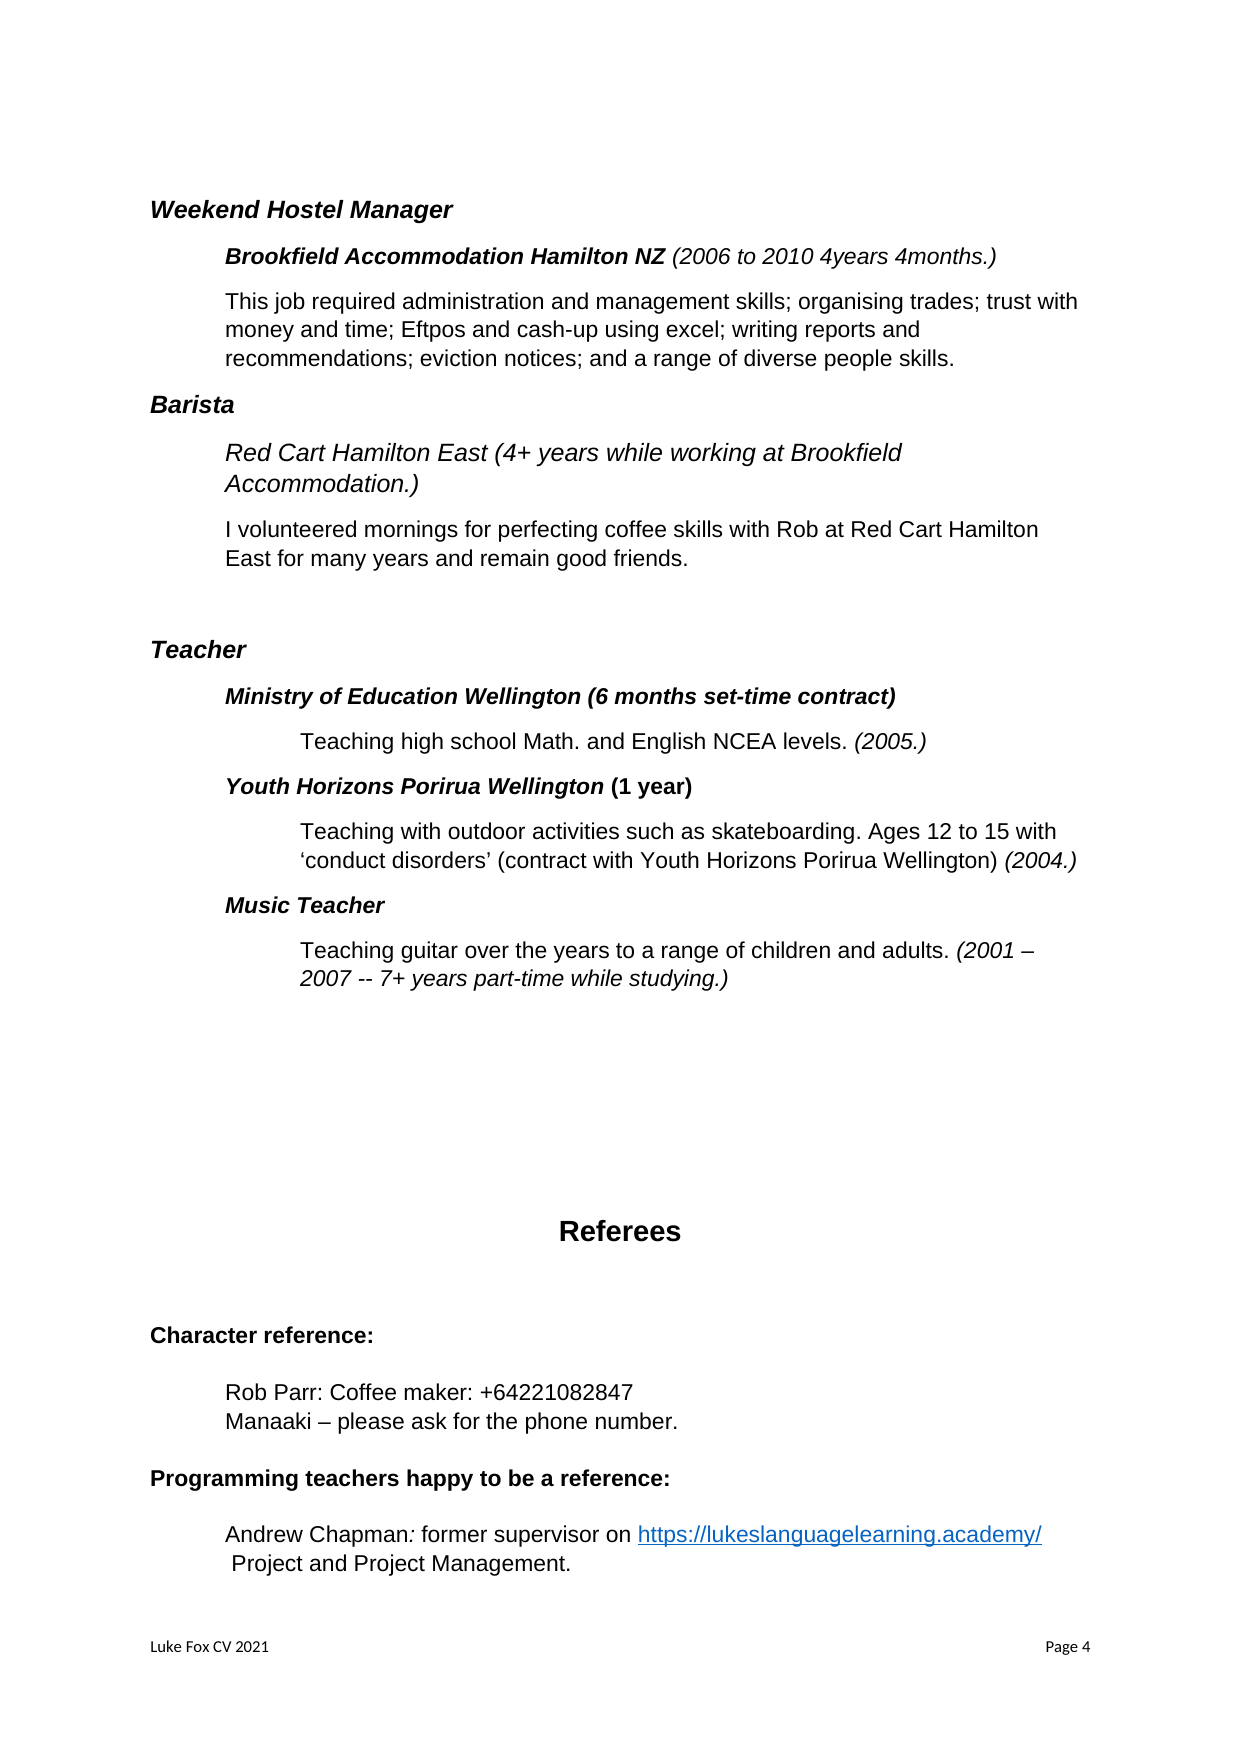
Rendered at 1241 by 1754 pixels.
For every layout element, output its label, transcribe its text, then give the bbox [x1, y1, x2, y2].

text Rob Parr: Coffee maker: +64221082847 [150, 1379, 1090, 1406]
text Brookfield Accommodation Hamilton NZ (2006 to 2010 4years 4months.) [225, 243, 1090, 269]
text This job required administration and management skills; organising trades; trust with money and time; Eftpos and cash-up using excel; writing reports and recommendations; eviction notices; and a range of diverse people skills. [225, 288, 1090, 371]
text Manaaki – please ask for the phone number. [150, 1408, 1090, 1434]
text Barista [150, 390, 1090, 419]
text Teaching high school Math. and English NCEA levels. (2005.) [225, 728, 1090, 754]
text Teaching guitar over the years to a range of children and adults. (2001 – 2007 -- 7+ years part-time while studying.) [300, 937, 1090, 992]
text Character reference: [150, 1322, 1090, 1349]
text Music Teacher [225, 892, 1090, 918]
text Teaching with outdoor activities such as skateboarding. Ages 12 to 15 with ‘conduct disorders’ (contract with Youth Horizons Porirua Wellington) (2004.) [300, 818, 1090, 873]
text Red Cart Hamilton East (4+ years while working at Brookfield Accommodation.) [225, 438, 1090, 497]
text Project and Project Management. [225, 1550, 1090, 1576]
text Teacher [150, 635, 1090, 664]
text I volunteered mornings for perfecting coffee skills with Rob at Red Cart Hamilton East for many years and remain good friends. [225, 516, 1090, 571]
text Programming teachers happy to be a reference: [150, 1464, 1090, 1491]
text Referees [150, 1214, 1090, 1247]
text Weekend Hostel Manager [150, 195, 1090, 224]
text Ministry of Education Wellington (6 months set-time contract) [225, 683, 1090, 709]
text Andrew Chapman: former supervisor on https://lukeslanguagelearning.academy/ [225, 1521, 1090, 1548]
text Youth Horizons Porirua Wellington (1 year) [225, 773, 1090, 799]
